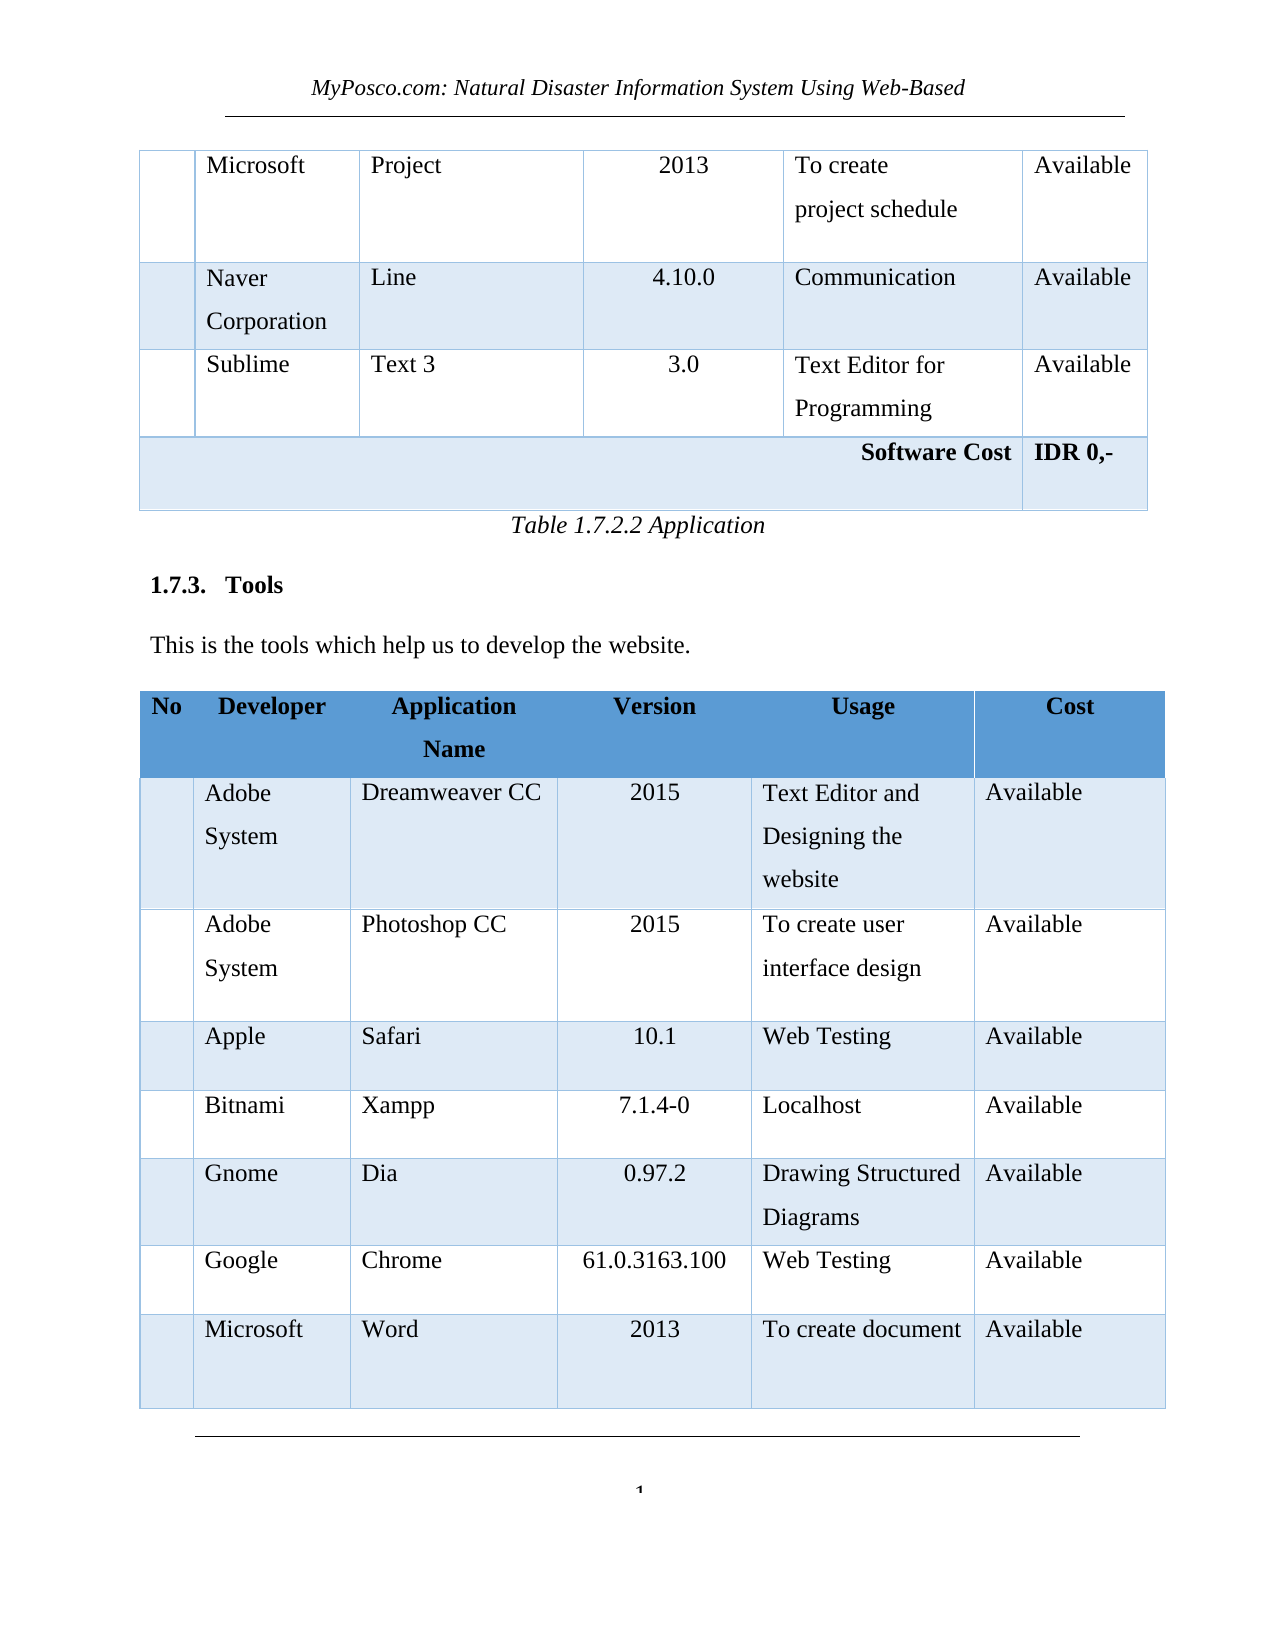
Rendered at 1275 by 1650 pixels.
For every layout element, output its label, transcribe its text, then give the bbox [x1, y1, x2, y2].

table_cell Bitnami [194, 1091, 350, 1157]
table_cell Available [1023, 350, 1147, 436]
table_cell Sublime [196, 350, 359, 436]
table_cell Adobe System [194, 910, 350, 1021]
table_cell [141, 778, 193, 908]
text Table 1.7.2.2 Application [508, 511, 767, 539]
table_cell Drawing Structured Diagrams [752, 1159, 974, 1245]
table_cell [140, 263, 194, 349]
table_cell [141, 1091, 193, 1157]
table_cell Dia [351, 1159, 557, 1245]
table_cell Software Cost [140, 438, 1022, 509]
table_cell Text Editor for Programming [784, 350, 1022, 436]
text This is the tools which help us to develop the website. [150, 630, 1179, 658]
table_cell 3.0 [584, 350, 783, 436]
table_cell 61.0.3163.100 [558, 1246, 751, 1314]
table_cell To create document [752, 1315, 974, 1408]
table_cell To create user interface design [752, 910, 974, 1021]
table_cell Available [975, 1315, 1165, 1408]
table_cell Text 3 [360, 350, 583, 436]
table_cell Google [194, 1246, 350, 1314]
table_cell Communication [784, 263, 1022, 349]
table_header Usage [752, 691, 974, 778]
table_cell Dreamweaver CC [351, 778, 557, 908]
table_cell Available [975, 1022, 1165, 1090]
table_header Version [558, 691, 752, 778]
table_header Cost [975, 691, 1165, 778]
table_cell [141, 1159, 193, 1245]
table_cell Available [975, 1091, 1165, 1157]
table_header Project [360, 151, 583, 262]
table_cell Available [975, 778, 1165, 908]
table_header 2013 [584, 151, 783, 262]
table_cell [141, 1022, 193, 1090]
table_cell Available [975, 1246, 1165, 1314]
table_cell Localhost [752, 1091, 974, 1157]
table_cell [140, 350, 194, 436]
table_cell 2015 [558, 910, 751, 1021]
table_cell 10.1 [558, 1022, 751, 1090]
table_header Microsoft [196, 151, 359, 262]
table_cell Text Editor and Designing the website [752, 778, 974, 908]
table_cell Naver Corporation [196, 263, 359, 349]
table_cell Web Testing [752, 1246, 974, 1314]
table_cell Adobe System [194, 778, 350, 908]
subtitle Tools [150, 570, 1179, 599]
table_cell 2013 [558, 1315, 751, 1408]
table_header Application Name [351, 691, 558, 778]
table_header To create project schedule [784, 151, 1022, 262]
table_cell 4.10.0 [584, 263, 783, 349]
table_cell Gnome [194, 1159, 350, 1245]
table_cell Safari [351, 1022, 557, 1090]
table_cell 0.97.2 [558, 1159, 751, 1245]
table_header Available [1023, 151, 1147, 262]
table_cell Line [360, 263, 583, 349]
table_header No [140, 691, 194, 778]
table_cell IDR 0,- [1023, 438, 1147, 509]
table_header [140, 151, 194, 262]
table_cell Word [351, 1315, 557, 1408]
table_header Developer [194, 691, 351, 778]
table_cell [141, 1246, 193, 1314]
table_cell [141, 910, 193, 1021]
table_cell Chrome [351, 1246, 557, 1314]
table_cell 2015 [558, 778, 751, 908]
table_cell Xampp [351, 1091, 557, 1157]
table_cell Apple [194, 1022, 350, 1090]
table_cell Available [975, 1159, 1165, 1245]
table_cell 7.1.4-0 [558, 1091, 751, 1157]
table_cell Available [975, 910, 1165, 1021]
table_cell [141, 1315, 193, 1408]
table_cell Web Testing [752, 1022, 974, 1090]
table_cell Microsoft [194, 1315, 350, 1408]
table_cell Available [1023, 263, 1147, 349]
table_cell Photoshop CC [351, 910, 557, 1021]
